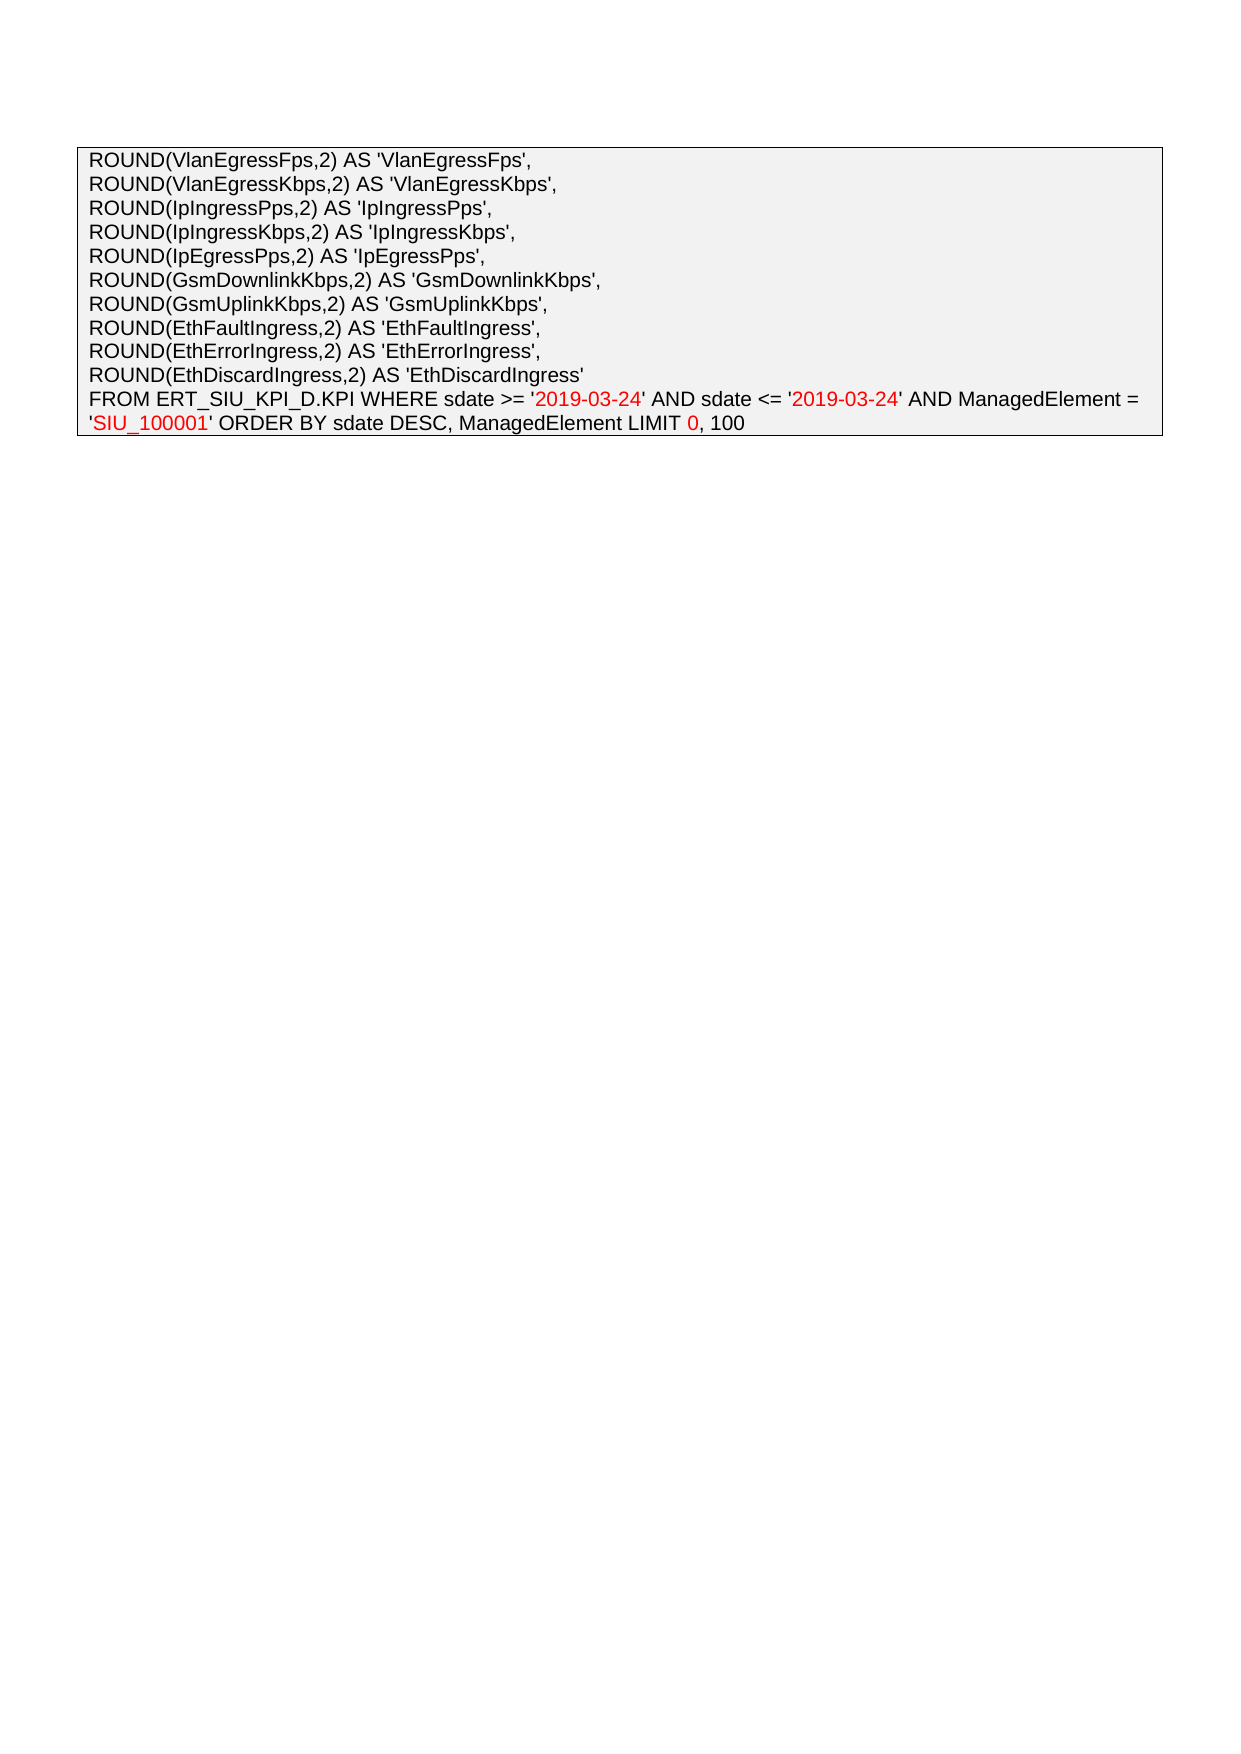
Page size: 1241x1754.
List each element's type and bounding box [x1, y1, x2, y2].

table_header [78, 148, 1162, 435]
